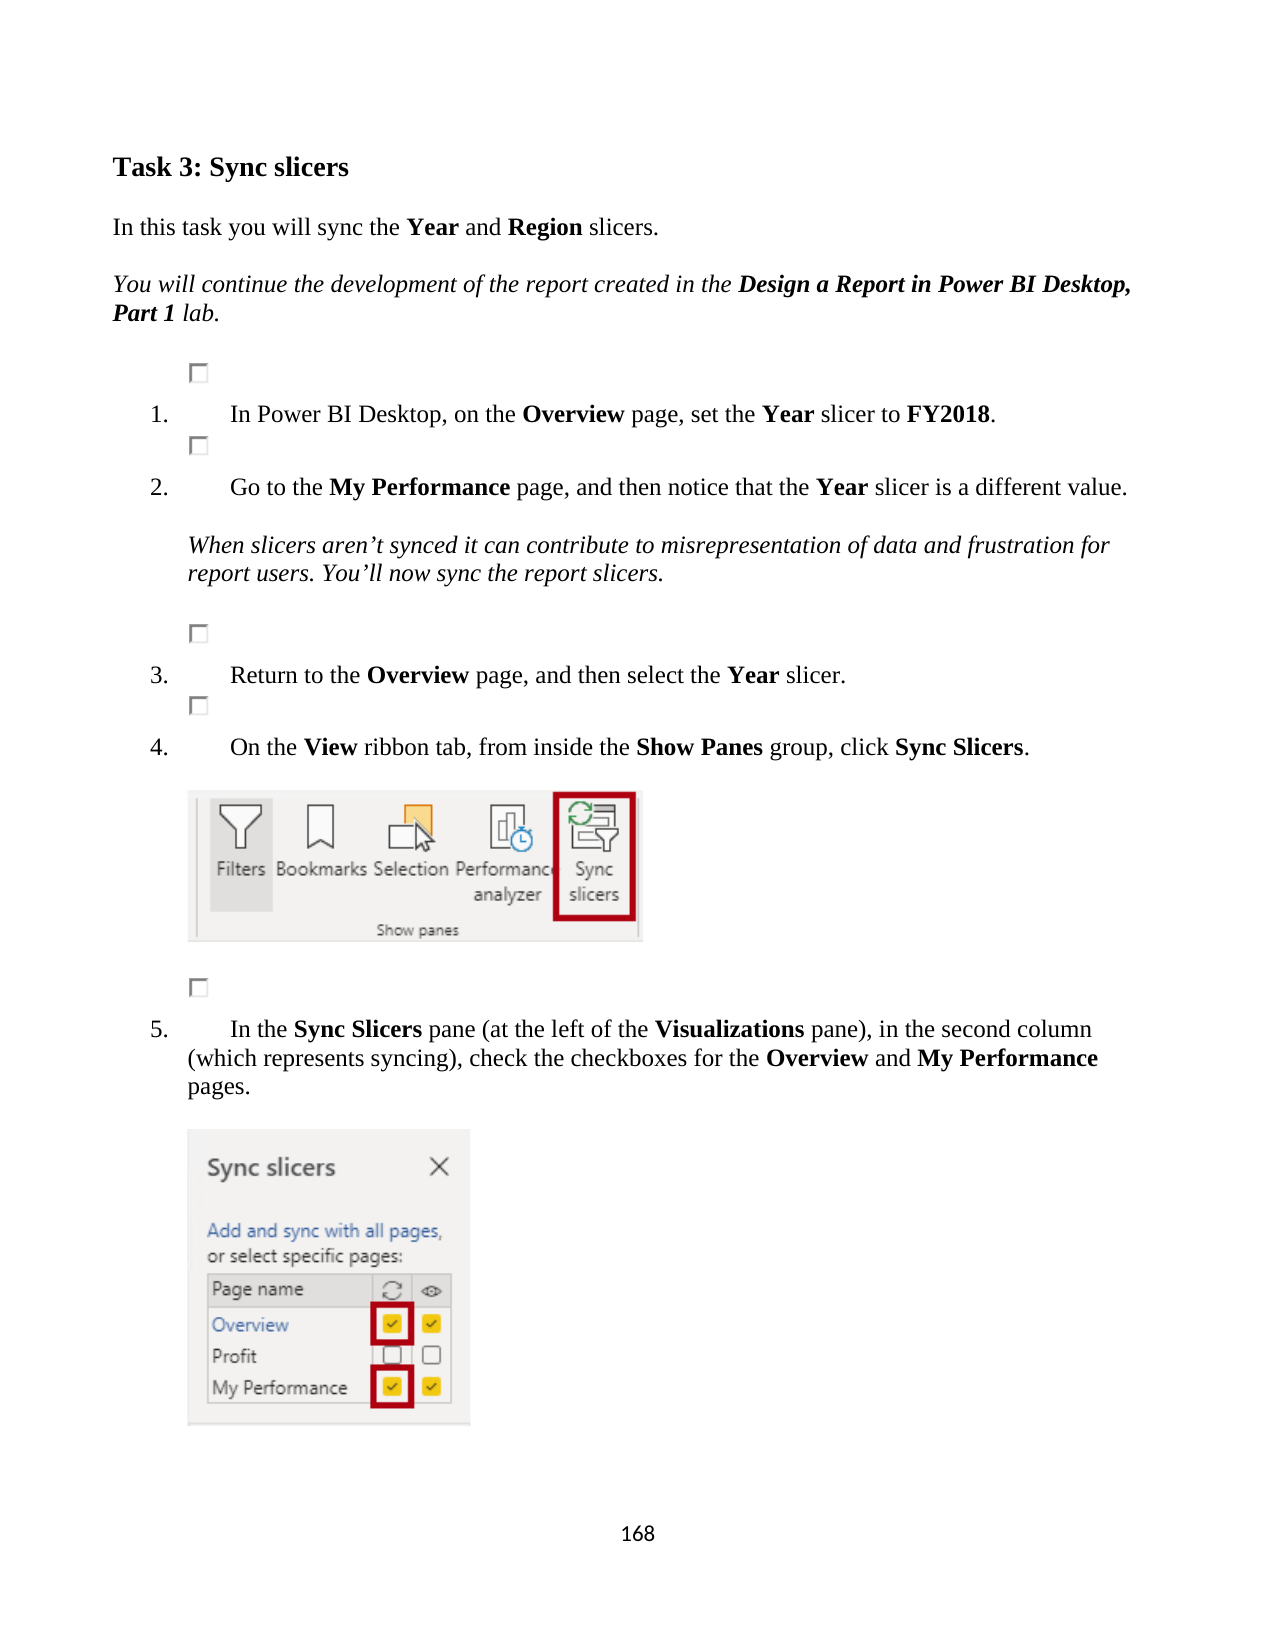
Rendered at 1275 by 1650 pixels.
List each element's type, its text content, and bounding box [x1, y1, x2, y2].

list In the Sync Slicers pane (at the left of the Visualizations pane), in the second column (which represents syncing), check the checkboxes for the Overview and My Performance pages. [150, 971, 1162, 1100]
list Go to the My Performance page, and then notice that the Year slicer is a different value. [150, 428, 1162, 501]
list Return to the Overview page, and then select the Year slicer. [150, 616, 1162, 688]
list In Power BI Desktop, on the Overview page, set the Year slicer to FY2018. [150, 356, 1162, 428]
text When slicers aren’t synced it can contribute to misrepresentation of data and frustration for report users. You’ll now sync the report slicers. [187, 530, 1162, 587]
list On the View ribbon tab, from inside the Show Panes group, click Sync Slicers. [150, 688, 1162, 761]
picture [187, 1129, 471, 1426]
text Task 3: Sync slicers [112, 150, 1162, 182]
picture [187, 790, 644, 942]
text In this task you will sync the Year and Region slicers. [112, 212, 1162, 240]
text You will continue the development of the report created in the Design a Report in Power BI Desktop, Part 1 lab. [112, 269, 1162, 327]
